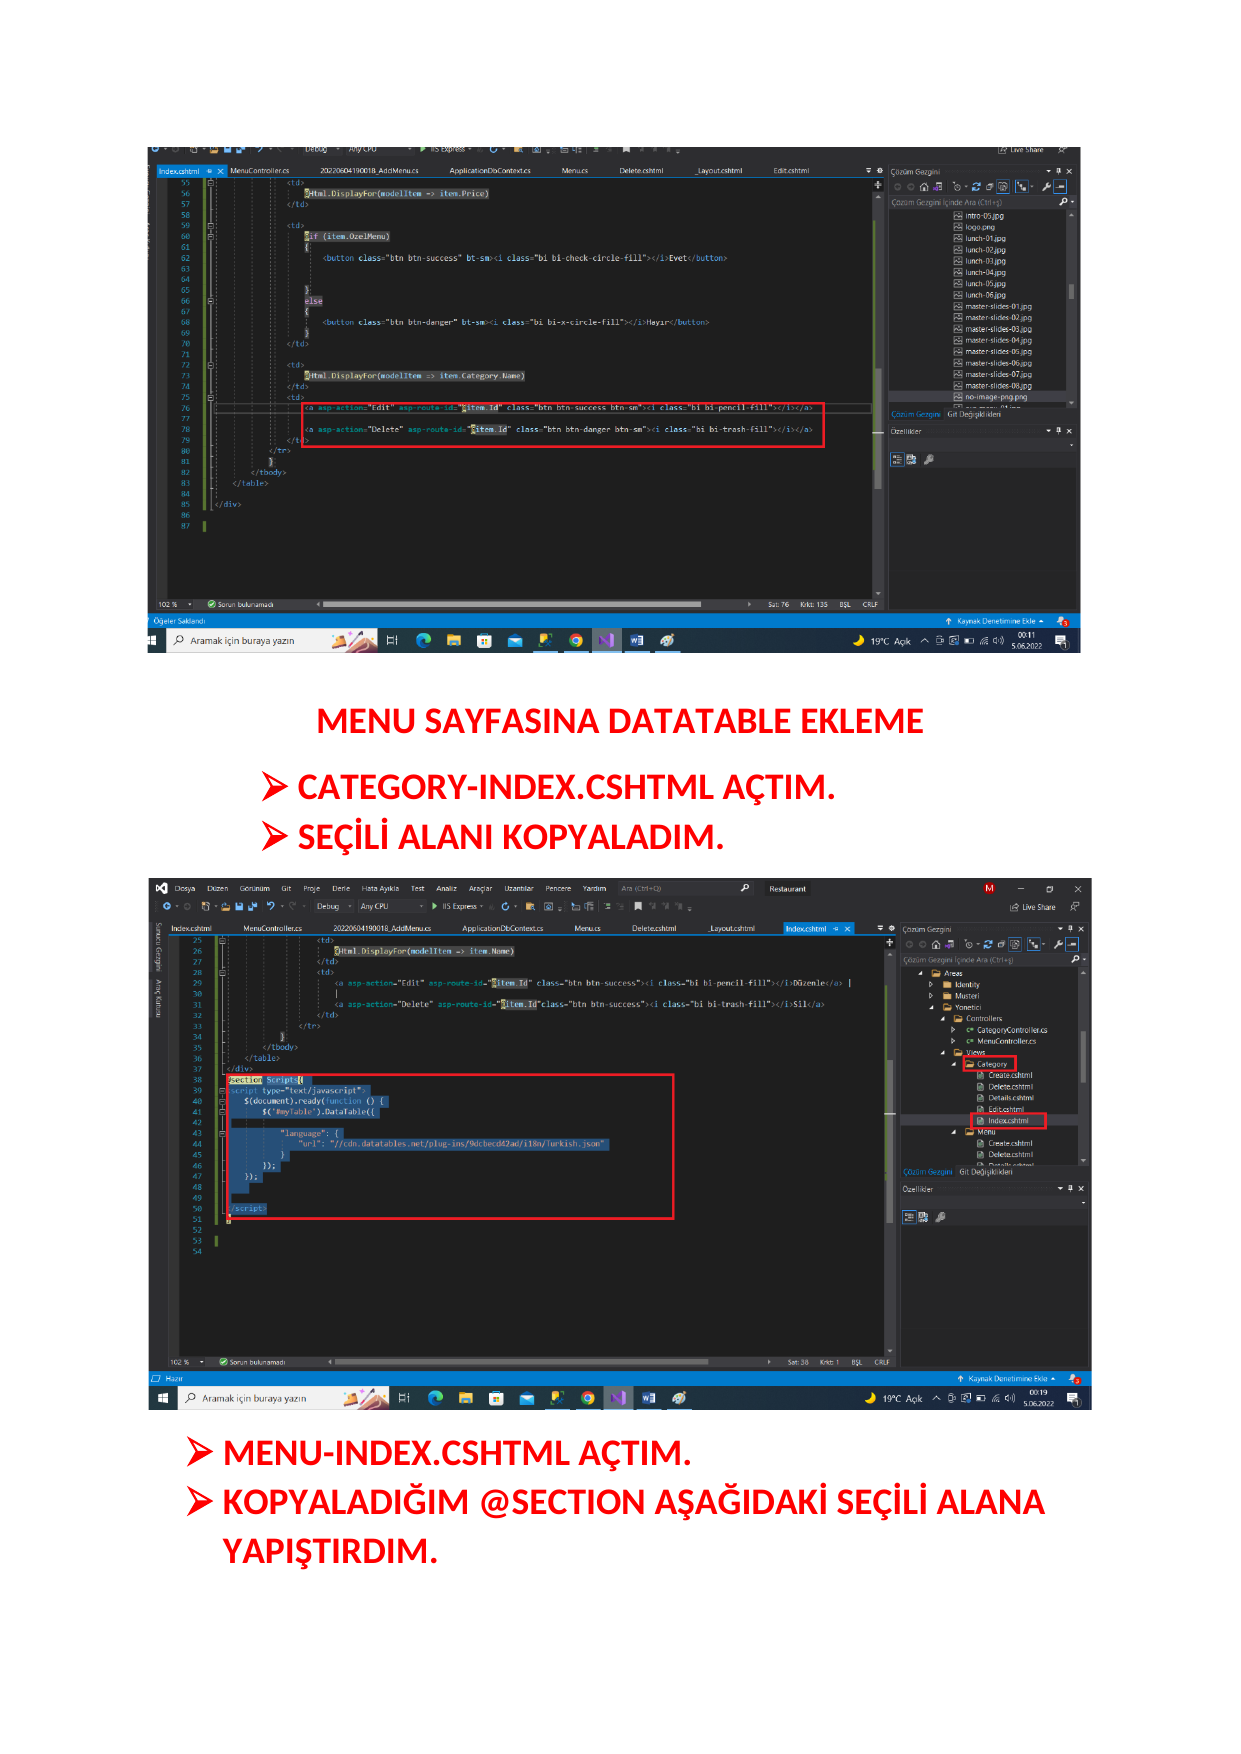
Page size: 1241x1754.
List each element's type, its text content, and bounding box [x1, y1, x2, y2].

picture [148, 878, 1092, 1410]
text MENU SAYFASINA DATATABLE EKLEME [148, 697, 1093, 743]
list CATEGORY-INDEX.CSHTML AÇTIM. [260, 763, 1093, 809]
list MENU-INDEX.CSHTML AÇTIM. [185, 1428, 1093, 1474]
picture [147, 147, 1091, 679]
list SEÇİLİ ALANI KOPYALADIM. [260, 813, 1093, 859]
list KOPYALADIĞIM @SECTION AŞAĞIDAKİ SEÇİLİ ALANA YAPIŞTIRDIM. [185, 1478, 1093, 1573]
